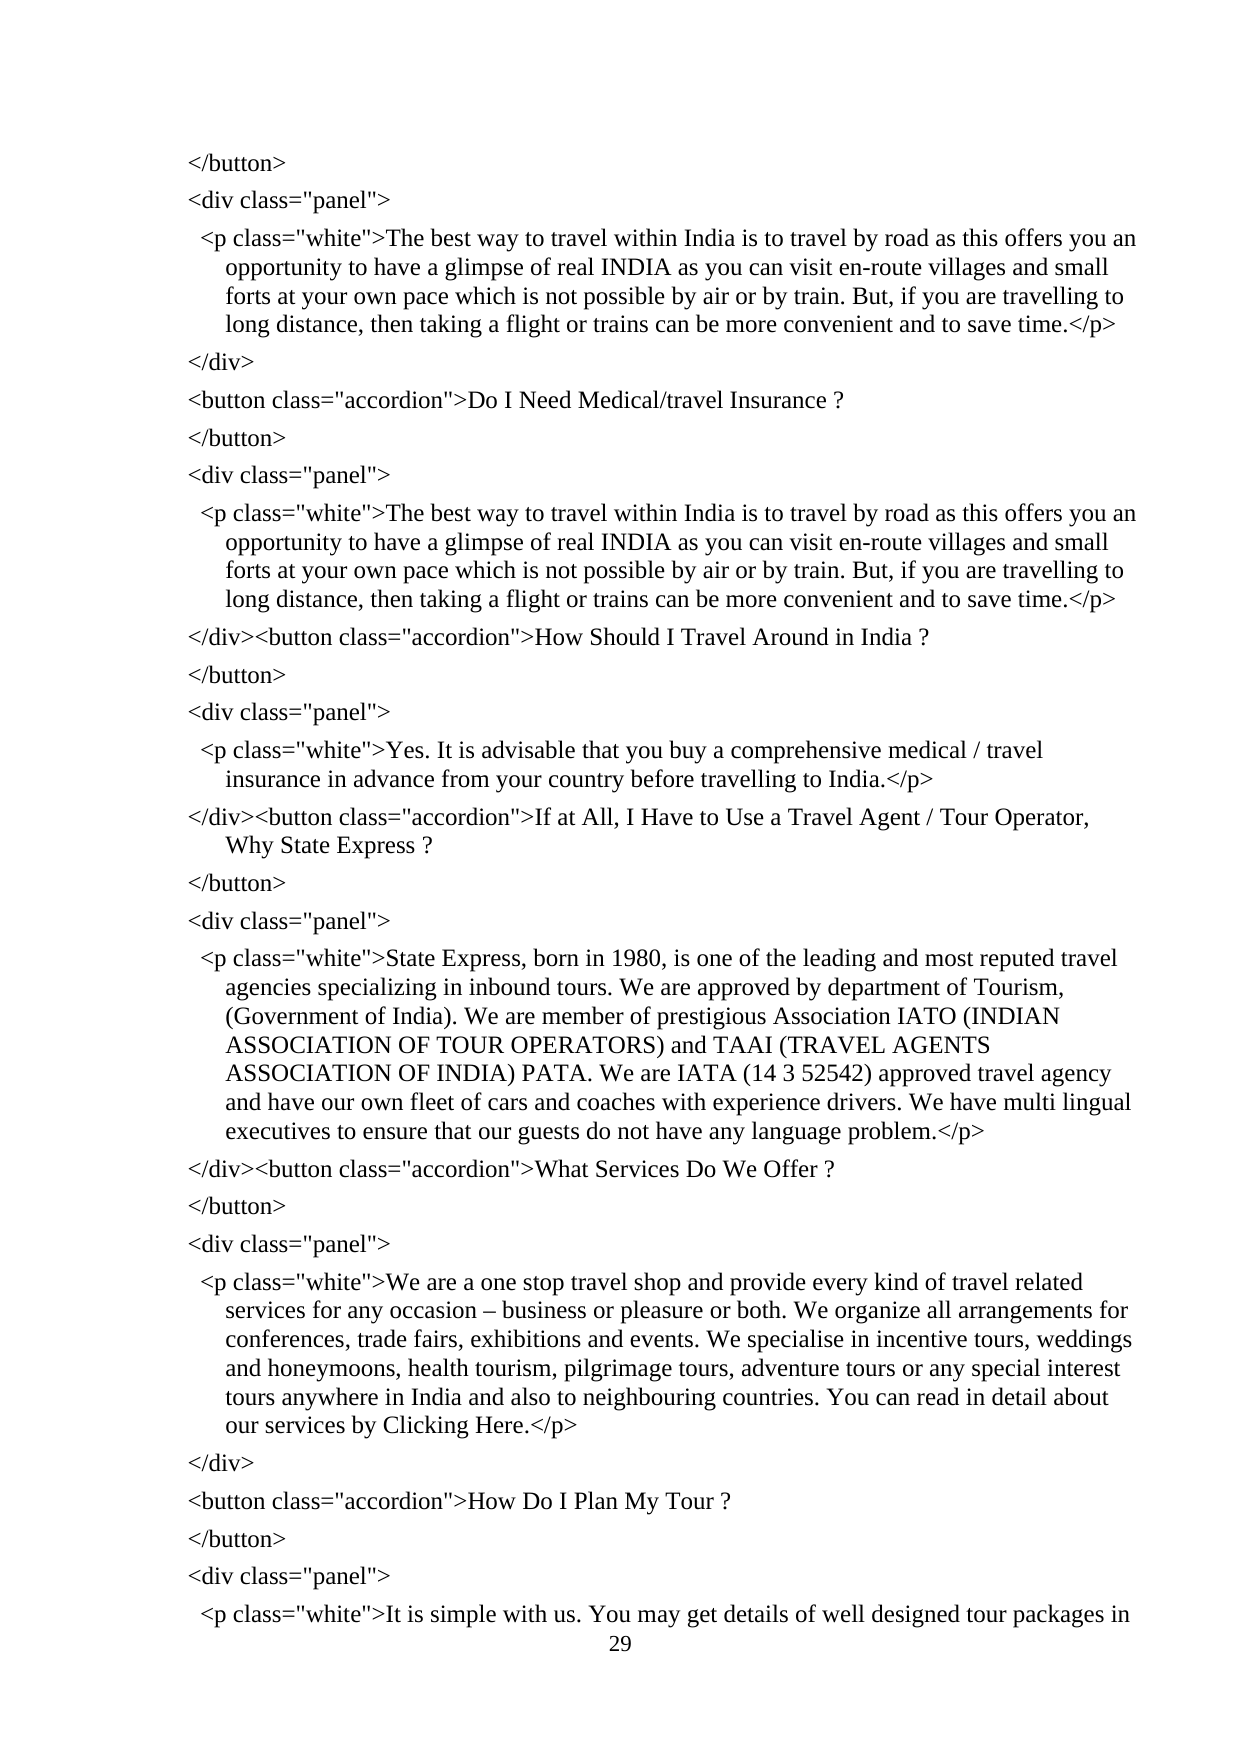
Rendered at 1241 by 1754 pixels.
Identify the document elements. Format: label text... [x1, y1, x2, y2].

subtitle </button> [187, 1524, 1140, 1552]
subtitle <button class="accordion">Do I Need Medical/travel Insurance ? [187, 385, 1140, 414]
subtitle <div class="panel"> [187, 906, 1140, 934]
subtitle <div class="panel"> [187, 460, 1140, 489]
subtitle </div> [187, 1448, 1140, 1477]
subtitle <div class="panel"> [187, 1561, 1140, 1590]
subtitle </div><button class="accordion">If at All, I Have to Use a Travel Agent / Tour Operator, Why State Express ? [187, 802, 1140, 859]
subtitle </button> [187, 660, 1140, 688]
subtitle </button> [187, 423, 1140, 451]
subtitle <p class="white">The best way to travel within India is to travel by road as this offers you an opportunity to have a glimpse of real INDIA as you can visit en-route villages and small forts at your own pace which is not possible by air or by train. But, if you are travelling to long distance, then taking a flight or trains can be more convenient and to save time.</p> [187, 223, 1140, 338]
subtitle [187, 1599, 1140, 1628]
subtitle </button> [187, 1191, 1140, 1220]
subtitle <p class="white">Yes. It is advisable that you buy a comprehensive medical / travel insurance in advance from your country before travelling to India.</p> [187, 735, 1140, 793]
subtitle </div><button class="accordion">What Services Do We Offer ? [187, 1154, 1140, 1182]
subtitle <p class="white">State Express, born in 1980, is one of the leading and most reputed travel agencies specializing in inbound tours. We are approved by department of Tourism, (Government of India). We are member of prestigious Association IATO (INDIAN ASSOCIATION OF TOUR OPERATORS) and TAAI (TRAVEL AGENTS ASSOCIATION OF INDIA) PATA. We are IATA (14 3 52542) approved travel agency and have our own fleet of cars and coaches with experience drivers. We have multi lingual executives to ensure that our guests do not have any language problem.</p> [187, 943, 1140, 1145]
subtitle <div class="panel"> [187, 697, 1140, 726]
subtitle <button class="accordion">How Do I Plan My Tour ? [187, 1486, 1140, 1515]
subtitle </button> [187, 868, 1140, 897]
subtitle <div class="panel"> [187, 186, 1140, 214]
subtitle <p class="white">The best way to travel within India is to travel by road as this offers you an opportunity to have a glimpse of real INDIA as you can visit en-route villages and small forts at your own pace which is not possible by air or by train. But, if you are travelling to long distance, then taking a flight or trains can be more convenient and to save time.</p> [187, 498, 1140, 613]
subtitle </div> [187, 347, 1140, 376]
subtitle <div class="panel"> [187, 1229, 1140, 1258]
subtitle </button> [187, 148, 1140, 177]
subtitle <p class="white">We are a one stop travel shop and provide every kind of travel related services for any occasion – business or pleasure or both. We organize all arrangements for conferences, trade fairs, exhibitions and events. We specialise in incentive tours, weddings and honeymoons, health tourism, pilgrimage tours, adventure tours or any special interest tours anywhere in India and also to neighbouring countries. You can read in detail about our services by Clicking Here.</p> [187, 1267, 1140, 1439]
subtitle </div><button class="accordion">How Should I Travel Around in India ? [187, 622, 1140, 651]
